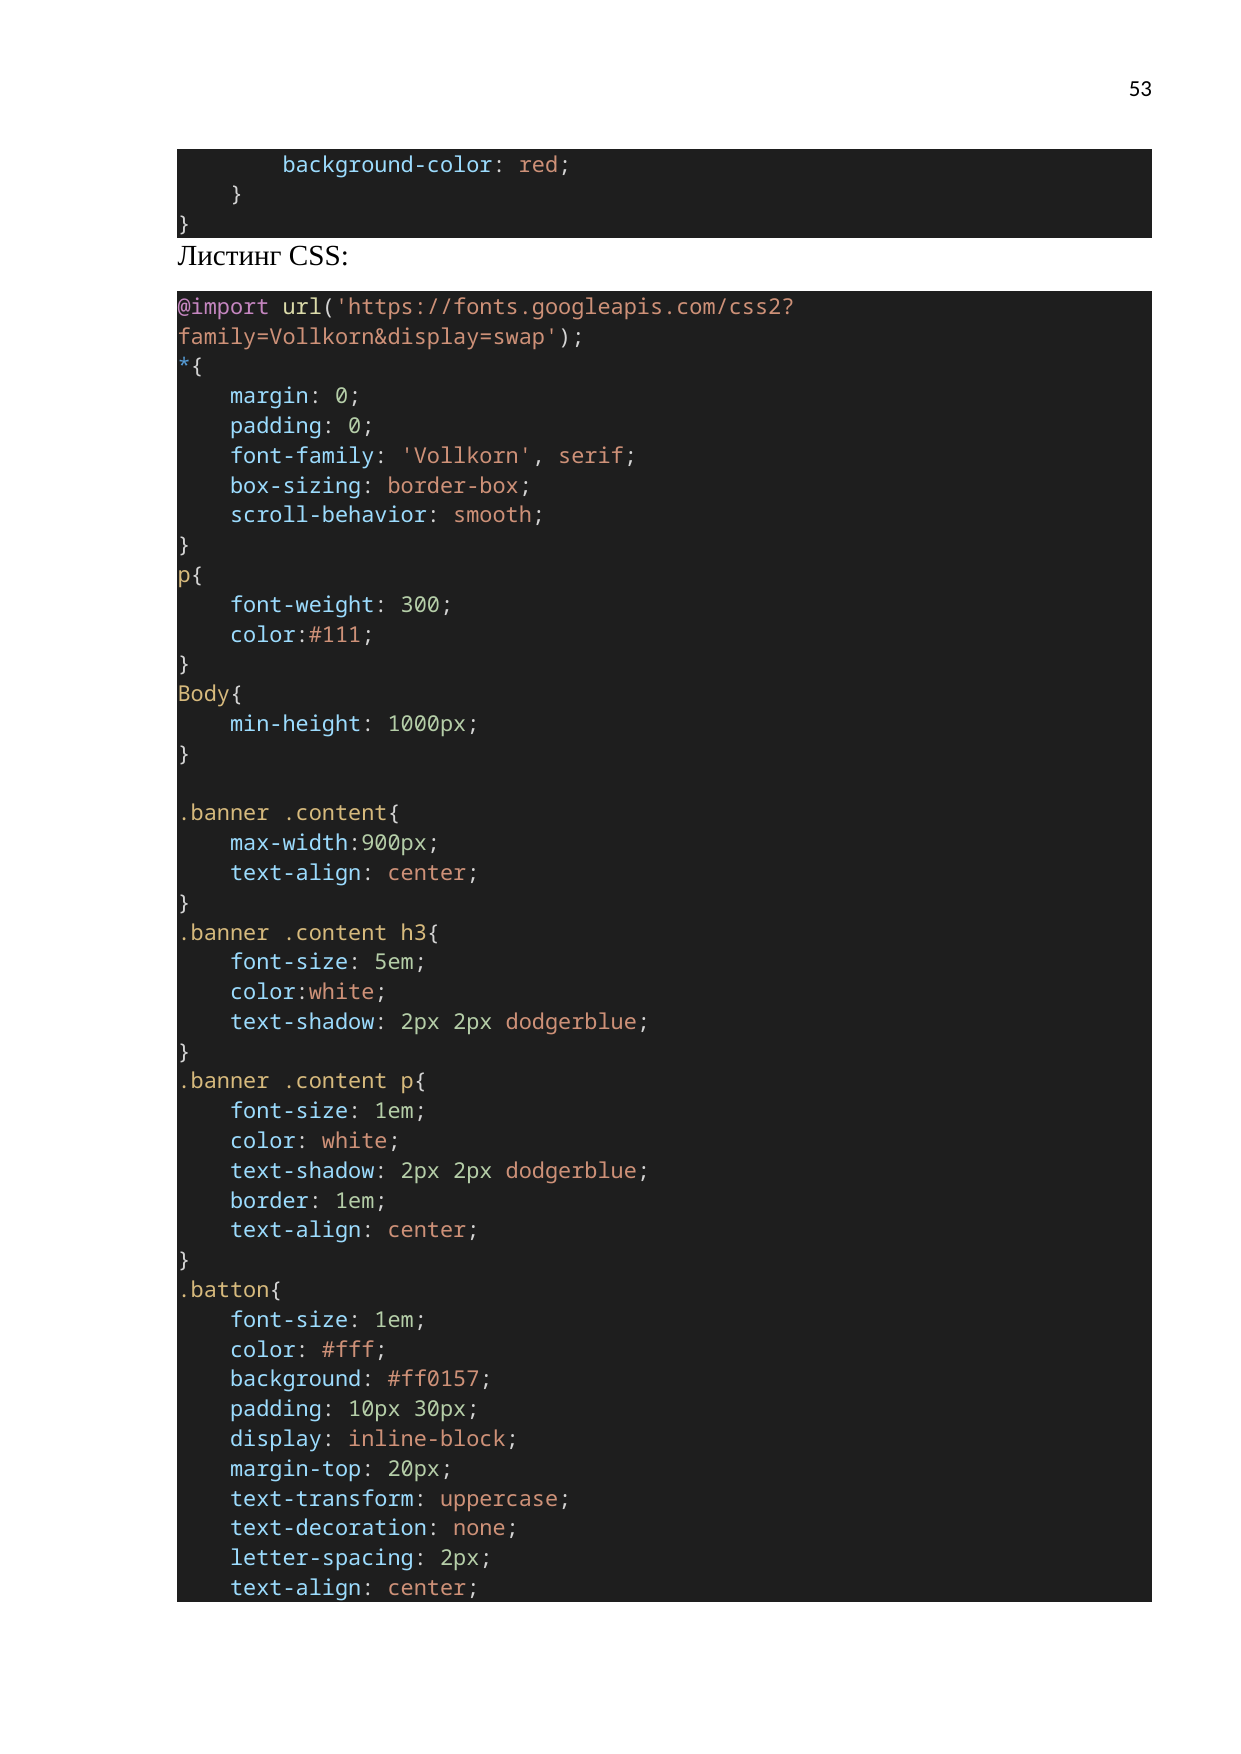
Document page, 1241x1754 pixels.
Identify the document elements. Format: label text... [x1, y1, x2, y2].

text text-shadow: 2px 2px dodgerblue; [177, 1155, 1152, 1184]
text text-shadow: 2px 2px dodgerblue; [177, 1006, 1152, 1036]
text border: 1em; [177, 1184, 1152, 1214]
text color:white; [177, 976, 1152, 1006]
text @import url('https://fonts.googleapis.com/css2?family=Vollkorn&display=swap'); [177, 291, 1152, 350]
text .banner .content{ [177, 797, 1152, 827]
text box-sizing: border-box; [177, 469, 1152, 499]
text text-align: center; [177, 1214, 1152, 1244]
text *{ [177, 350, 1152, 380]
text text-decoration: none; [177, 1512, 1152, 1542]
text padding: 10px 30px; [177, 1393, 1152, 1423]
text font-weight: 300; [177, 589, 1152, 618]
text } [177, 208, 1152, 238]
text } [177, 1244, 1152, 1274]
text } [177, 648, 1152, 678]
text background-color: red; [177, 149, 1152, 178]
text font-size: 1em; [177, 1304, 1152, 1333]
text font-size: 5em; [177, 946, 1152, 976]
text color:#111; [177, 618, 1152, 648]
text margin-top: 20px; [177, 1453, 1152, 1482]
text } [177, 1036, 1152, 1065]
text min-height: 1000px; [177, 708, 1152, 738]
text Листинг CSS: [177, 238, 1152, 272]
text color: white; [177, 1125, 1152, 1155]
text } [177, 887, 1152, 916]
text display: inline-block; [177, 1423, 1152, 1453]
text .batton{ [177, 1274, 1152, 1304]
text max-width:900px; [177, 827, 1152, 857]
text text-transform: uppercase; [177, 1482, 1152, 1512]
text } [177, 738, 1152, 767]
text text-align: center; [177, 857, 1152, 887]
text background: #ff0157; [177, 1363, 1152, 1393]
text letter-spacing: 2px; [177, 1542, 1152, 1572]
text .banner .content h3{ [177, 916, 1152, 946]
text font-size: 1em; [177, 1095, 1152, 1125]
text Body{ [177, 678, 1152, 708]
text } [177, 178, 1152, 208]
text p{ [177, 559, 1152, 589]
text text-align: center; [177, 1572, 1152, 1602]
text color: #fff; [177, 1333, 1152, 1363]
text margin: 0; [177, 380, 1152, 410]
text scroll-behavior: smooth; [177, 499, 1152, 529]
text .banner .content p{ [177, 1065, 1152, 1095]
text } [177, 529, 1152, 559]
text font-family: 'Vollkorn', serif; [177, 440, 1152, 469]
text padding: 0; [177, 410, 1152, 440]
